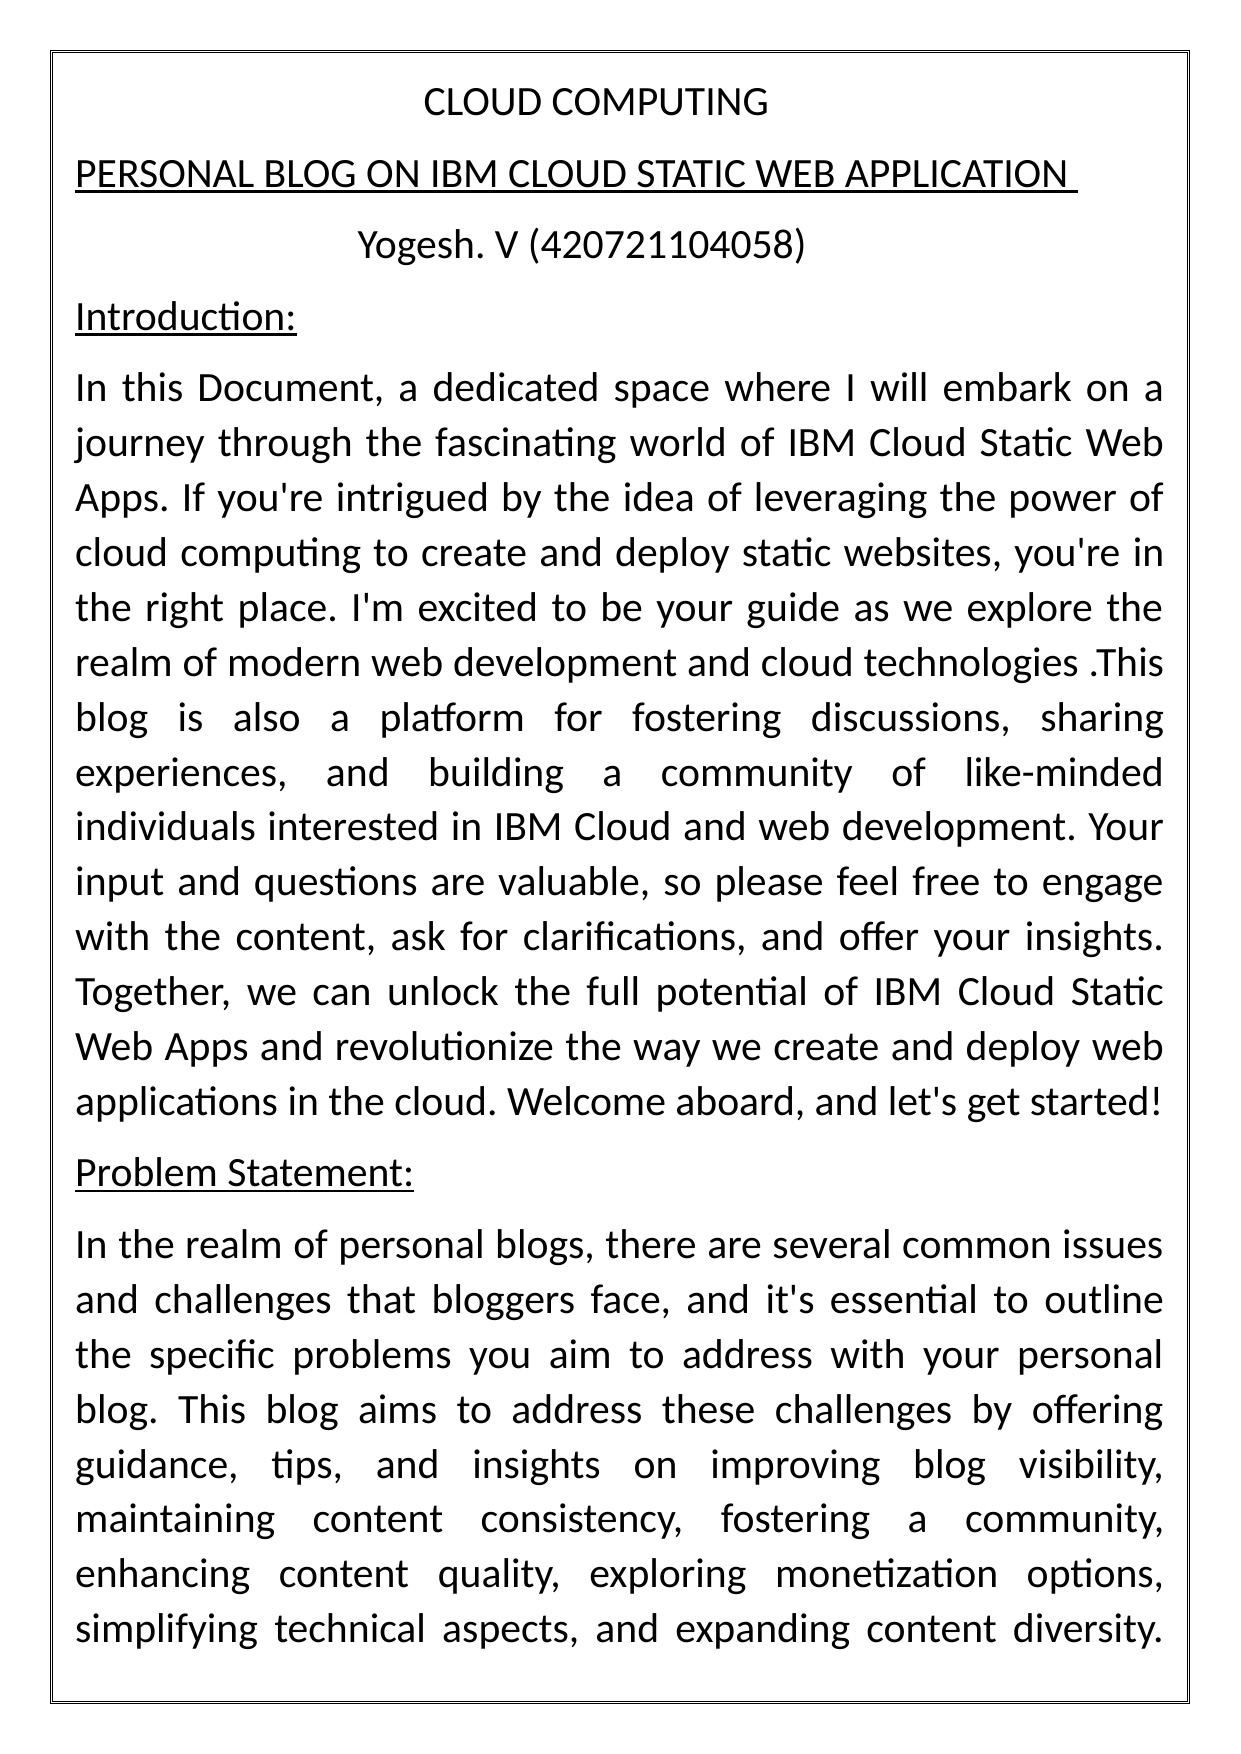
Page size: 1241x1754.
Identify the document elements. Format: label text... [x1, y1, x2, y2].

text Problem Statement: [75, 1146, 1165, 1197]
text PERSONAL BLOG ON IBM CLOUD STATIC WEB APPLICATION [75, 147, 1165, 197]
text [75, 1218, 1165, 1653]
text In this Document, a dedicated space where I will embark on a journey through the fascinating world of IBM Cloud Static Web Apps. If you're intrigued by the idea of leveraging the power of cloud computing to create and deploy static websites, you're in the right place. I'm excited to be your guide as we explore the realm of modern web development and cloud technologies .This blog is also a platform for fostering discussions, sharing experiences, and building a community of like-minded individuals interested in IBM Cloud and web development. Your input and questions are valuable, so please feel free to engage with the content, ask for clarifications, and offer your insights. Together, we can unlock the full potential of IBM Cloud Static Web Apps and revolutionize the way we create and deploy web applications in the cloud. Welcome aboard, and let's get started! [75, 361, 1165, 1126]
text Yogesh. V (420721104058) [75, 218, 1165, 269]
text CLOUD COMPUTING [75, 75, 1165, 126]
text Introduction: [75, 290, 1165, 341]
